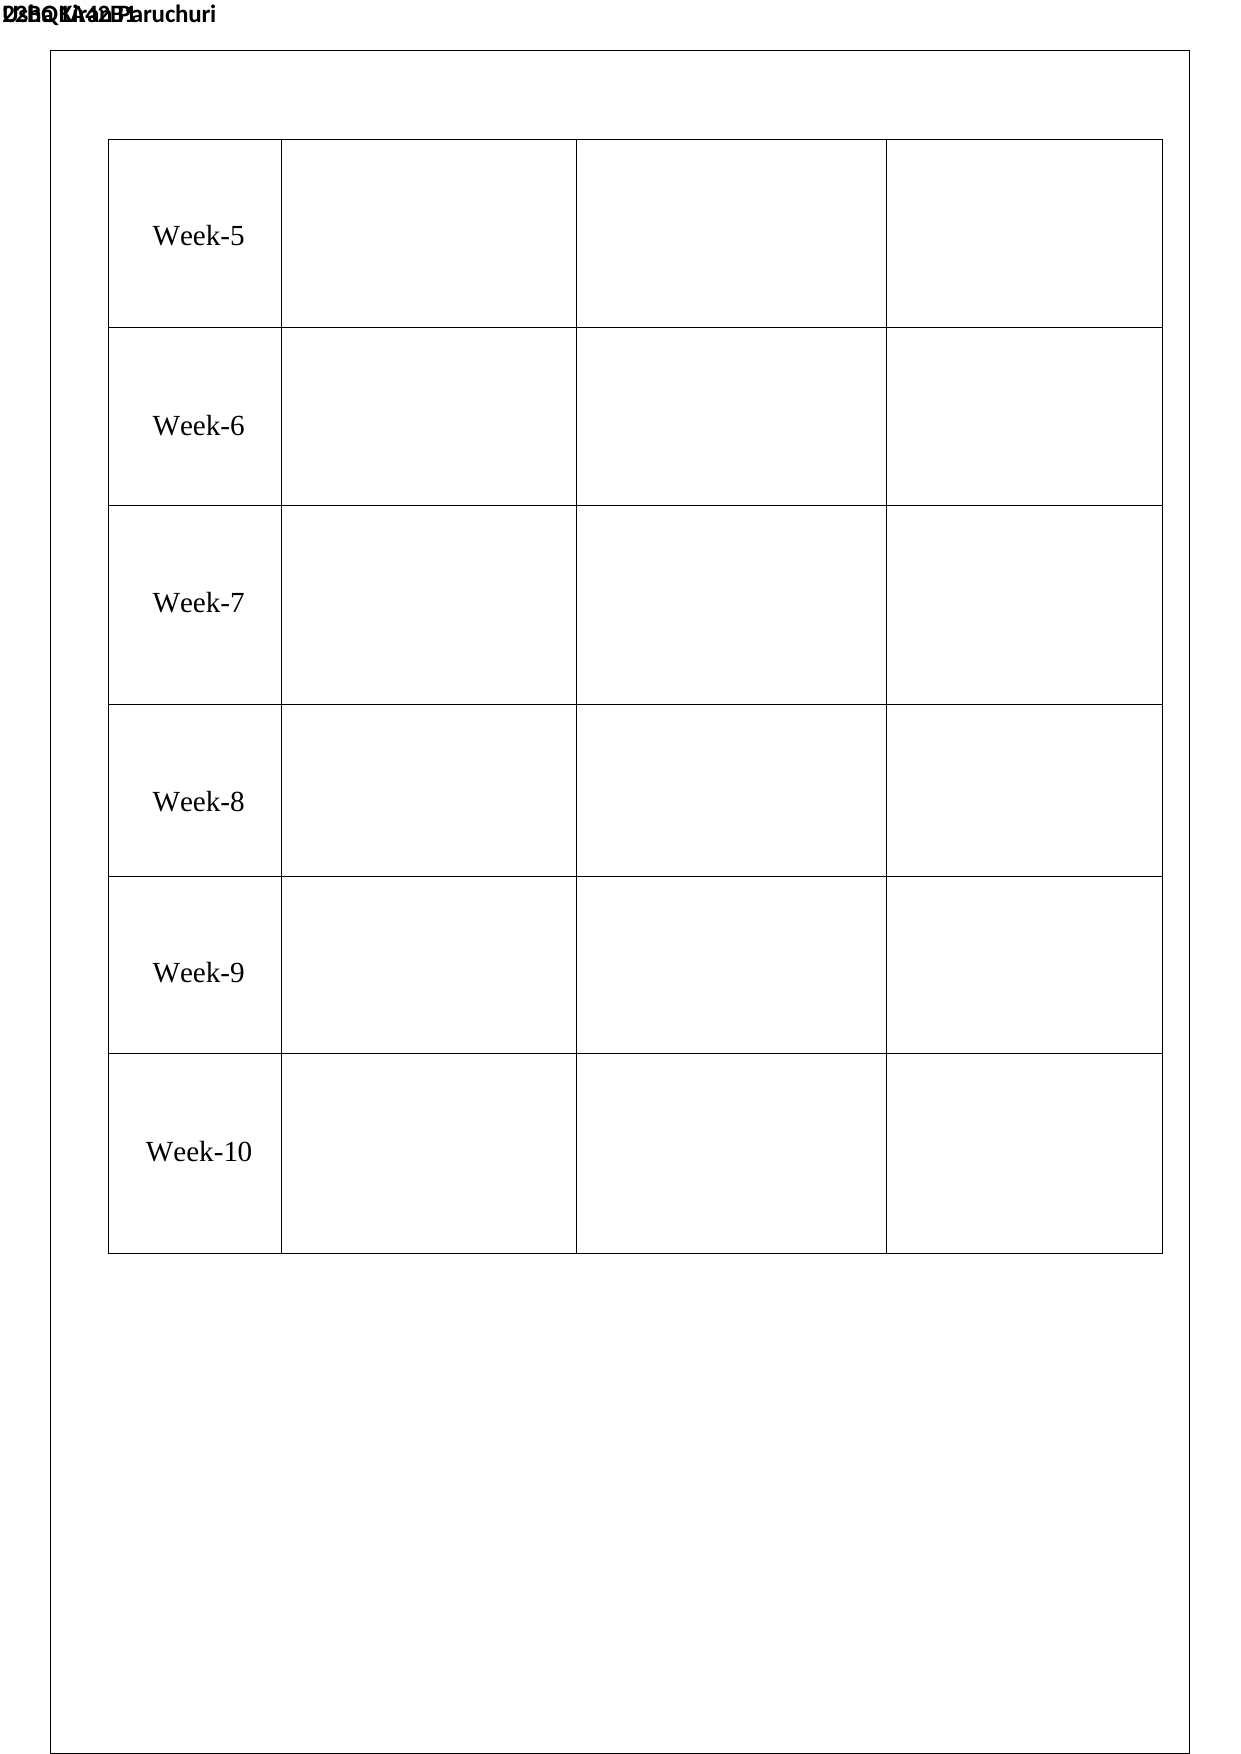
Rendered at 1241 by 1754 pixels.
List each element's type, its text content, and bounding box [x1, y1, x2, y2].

table_cell Week-8 [109, 705, 281, 876]
table_cell [887, 705, 1162, 876]
table_cell [577, 506, 886, 704]
table_cell [282, 506, 576, 704]
table_header Week-5 [109, 140, 281, 327]
table_header [577, 140, 886, 327]
table_cell [577, 877, 886, 1053]
table_cell [887, 506, 1162, 704]
table_cell [282, 877, 576, 1053]
table_cell [577, 705, 886, 876]
table_header [887, 140, 1162, 327]
table_cell [577, 1054, 886, 1252]
table_cell [282, 705, 576, 876]
table_cell Week-10 [109, 1054, 281, 1252]
table_cell Week-6 [109, 328, 281, 505]
table_cell Week-7 [109, 506, 281, 704]
table_cell [282, 1054, 576, 1252]
table_cell Week-9 [109, 877, 281, 1053]
table_cell [887, 877, 1162, 1053]
table_cell [887, 328, 1162, 505]
table_cell [887, 1054, 1162, 1252]
table_cell [282, 328, 576, 505]
table_header [282, 140, 576, 327]
table_cell [577, 328, 886, 505]
